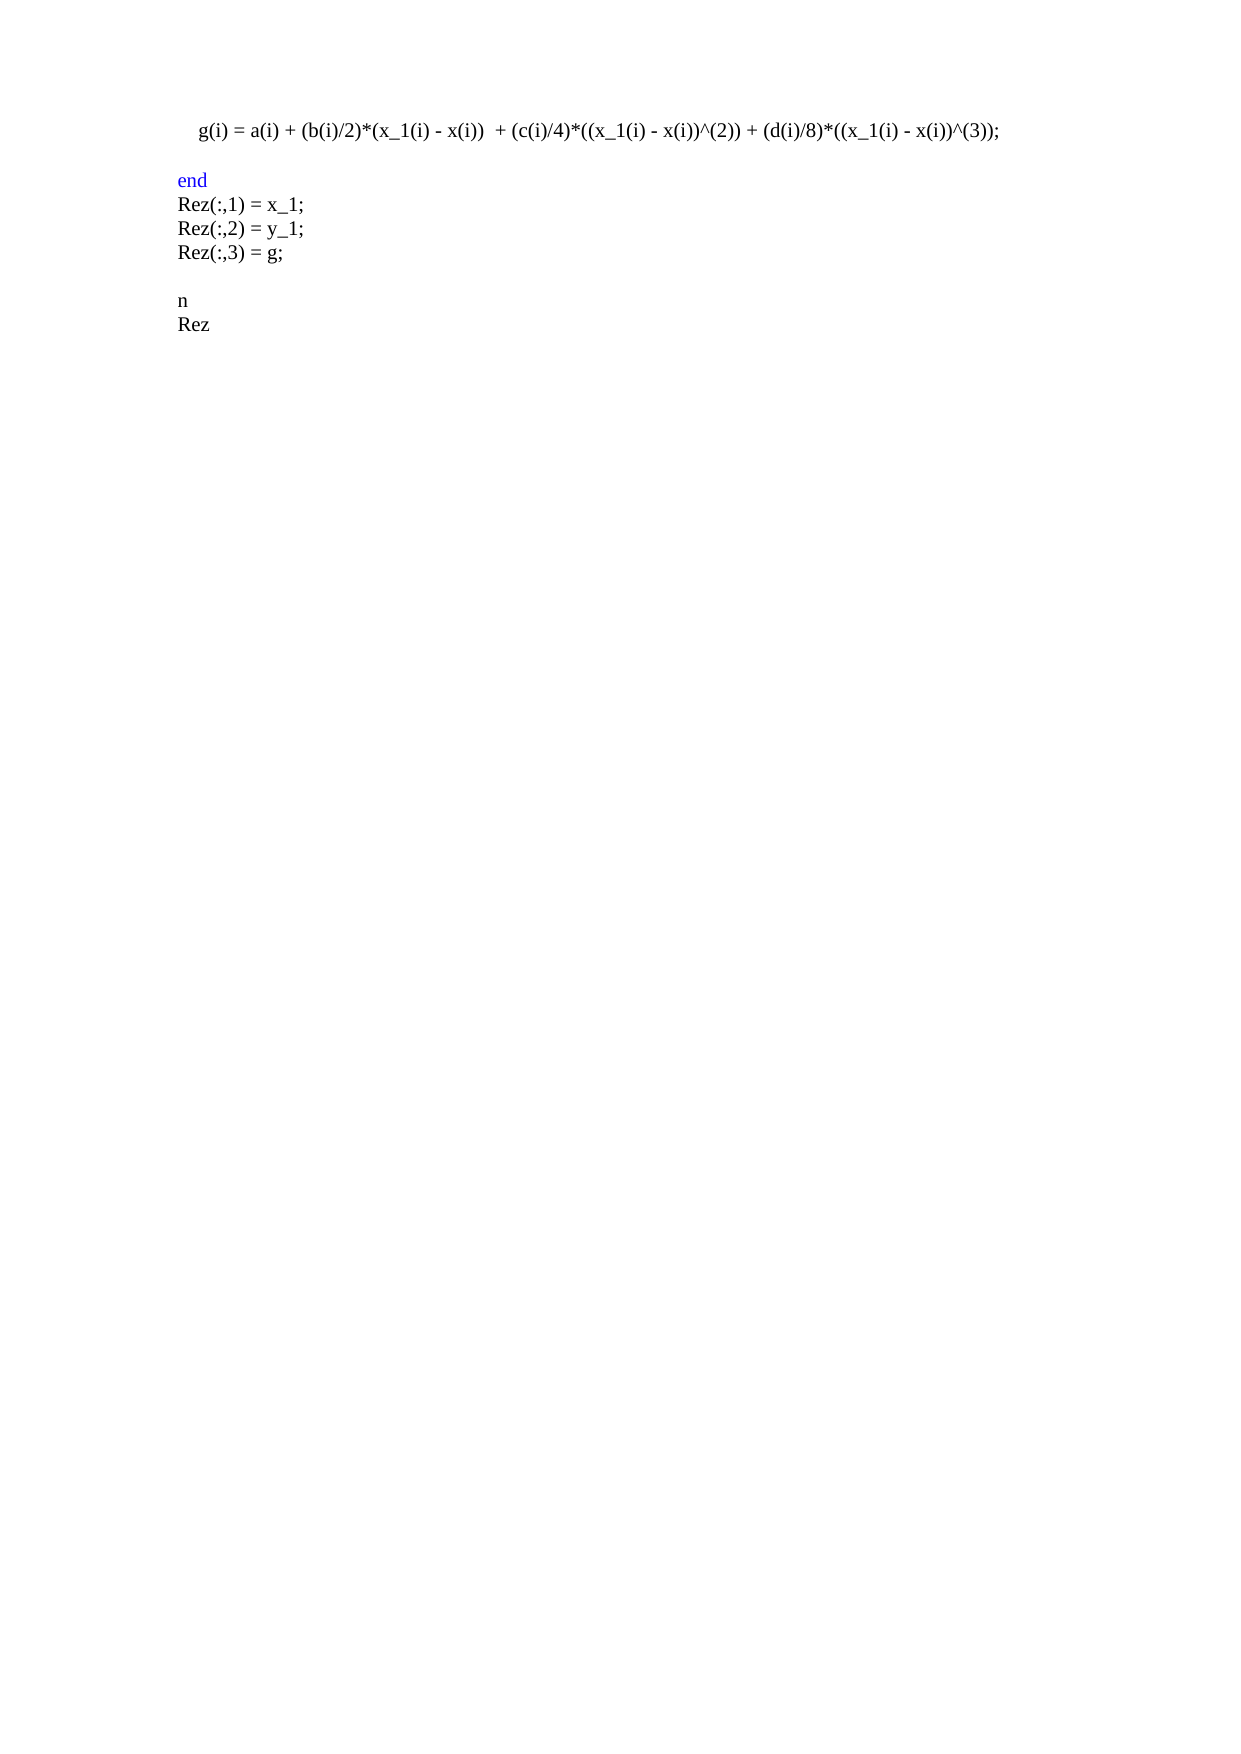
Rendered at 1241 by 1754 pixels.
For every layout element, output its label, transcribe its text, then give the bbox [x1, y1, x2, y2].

text Rez(:,3) = g; [177, 240, 1152, 264]
text n [177, 288, 1152, 312]
text Rez(:,2) = y_1; [177, 216, 1152, 240]
text end [177, 168, 1152, 192]
text g(i) = a(i) + (b(i)/2)*(x_1(i) - x(i)) + (c(i)/4)*((x_1(i) - x(i))^(2)) + (d(i)/8)*((x_1(i) - x(i))^(3)); [177, 118, 1152, 142]
text Rez [177, 312, 1152, 336]
text Rez(:,1) = x_1; [177, 192, 1152, 216]
